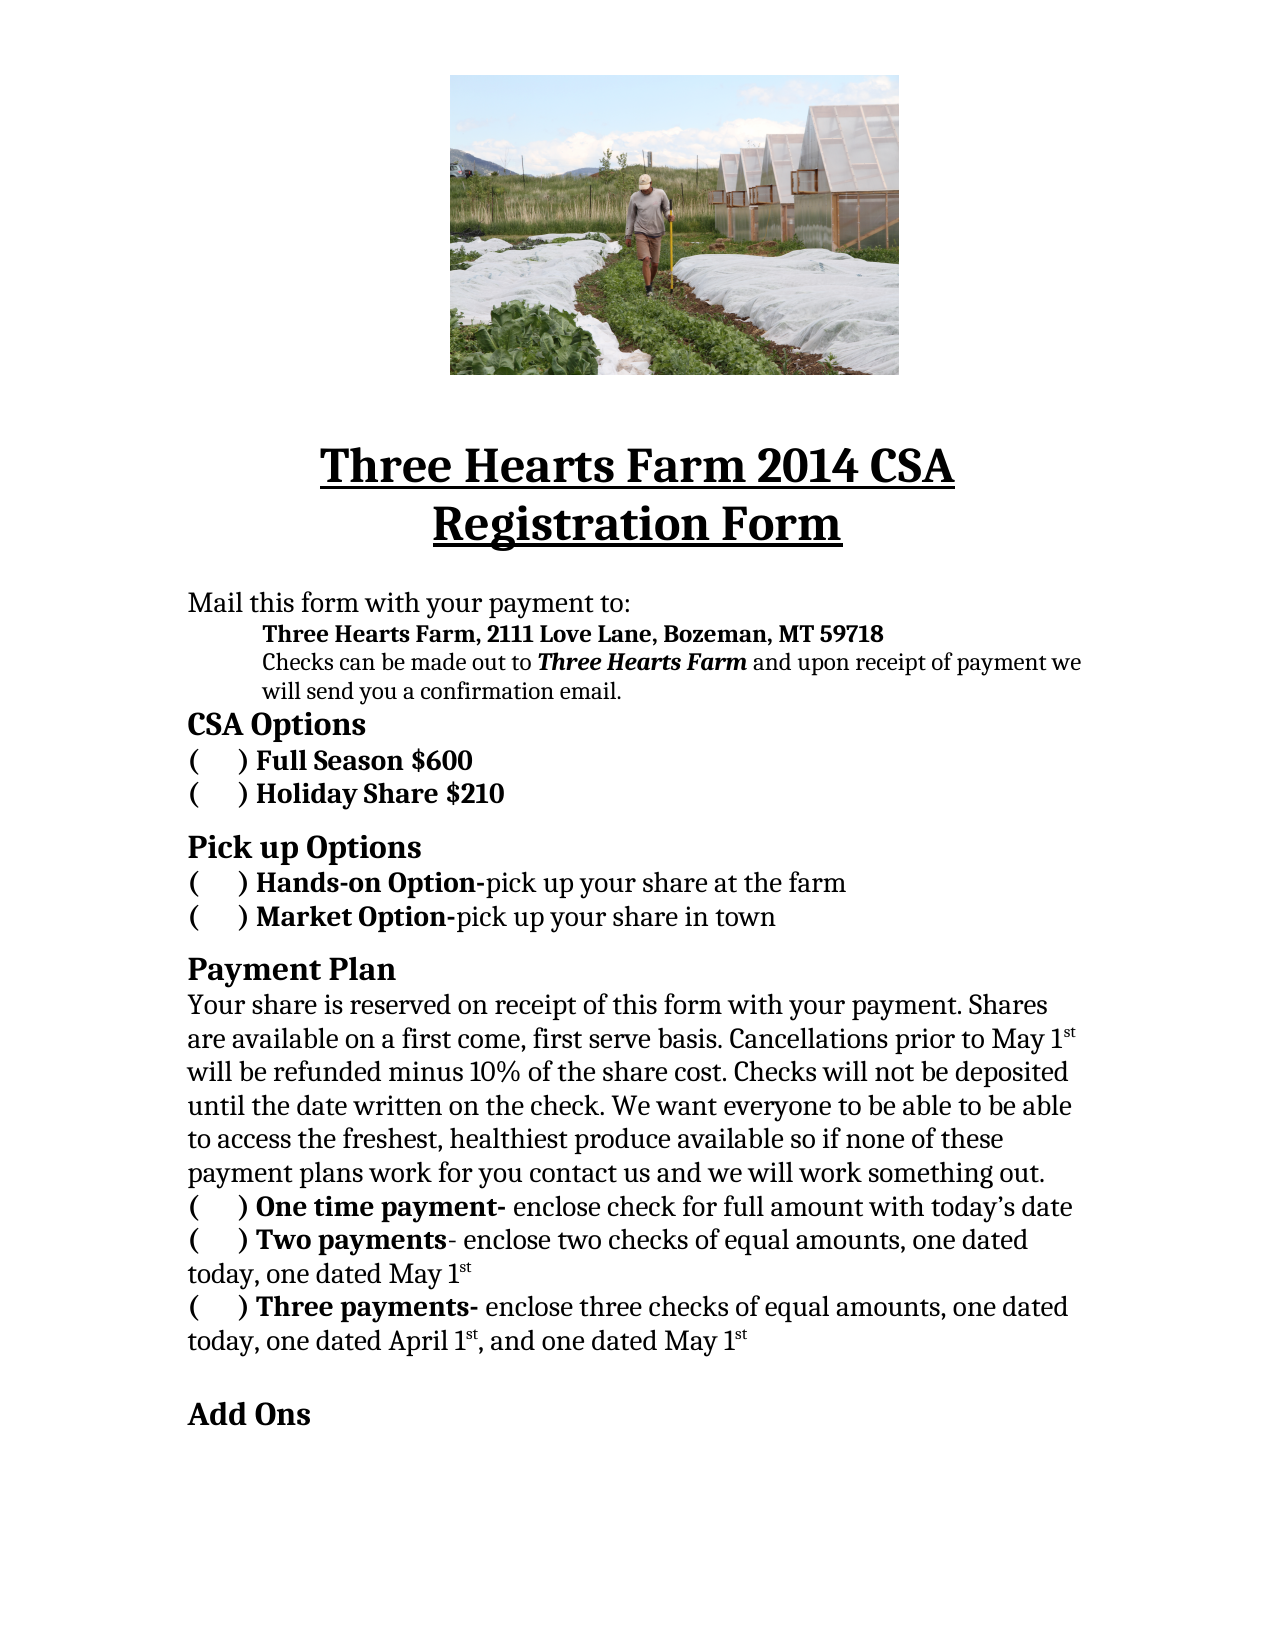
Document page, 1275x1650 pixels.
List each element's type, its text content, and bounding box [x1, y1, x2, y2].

text ( ) Two payments- enclose two checks of equal amounts, one dated today, one dated May 1st [187, 1223, 1087, 1290]
text CSA Options [187, 706, 1087, 744]
text Payment Plan [187, 950, 1087, 988]
text Mail this form with your payment to: [187, 586, 1087, 619]
text ( ) Market Option-pick up your share in town [187, 900, 1087, 933]
picture [450, 75, 899, 375]
text Three Hearts Farm, 2111 Love Lane, Bozeman, MT 59718 [187, 619, 1087, 648]
text Three Hearts Farm 2014 CSA Registration Form [187, 437, 1087, 552]
text ( ) Three payments- enclose three checks of equal amounts, one dated today, one dated April 1st, and one dated May 1st [187, 1290, 1087, 1357]
text ( ) One time payment- enclose check for full amount with today’s date [187, 1190, 1087, 1223]
text Add Ons [187, 1396, 1087, 1434]
text Pick up Options [187, 828, 1087, 866]
text Checks can be made out to Three Hearts Farm and upon receipt of payment we will send you a confirmation email. [262, 648, 1087, 706]
text ( ) Full Season $600 [187, 744, 1087, 778]
text ( ) Hands-on Option-pick up your share at the farm [187, 866, 1087, 900]
text Your share is reserved on receipt of this form with your payment. Shares are available on a first come, first serve basis. Cancellations prior to May 1st will be refunded minus 10% of the share cost. Checks will not be deposited until the date written on the check. We want everyone to be able to be able to access the freshest, healthiest produce available so if none of these payment plans work for you contact us and we will work something out. [187, 988, 1087, 1190]
text ( ) Holiday Share $210 [187, 778, 1087, 811]
